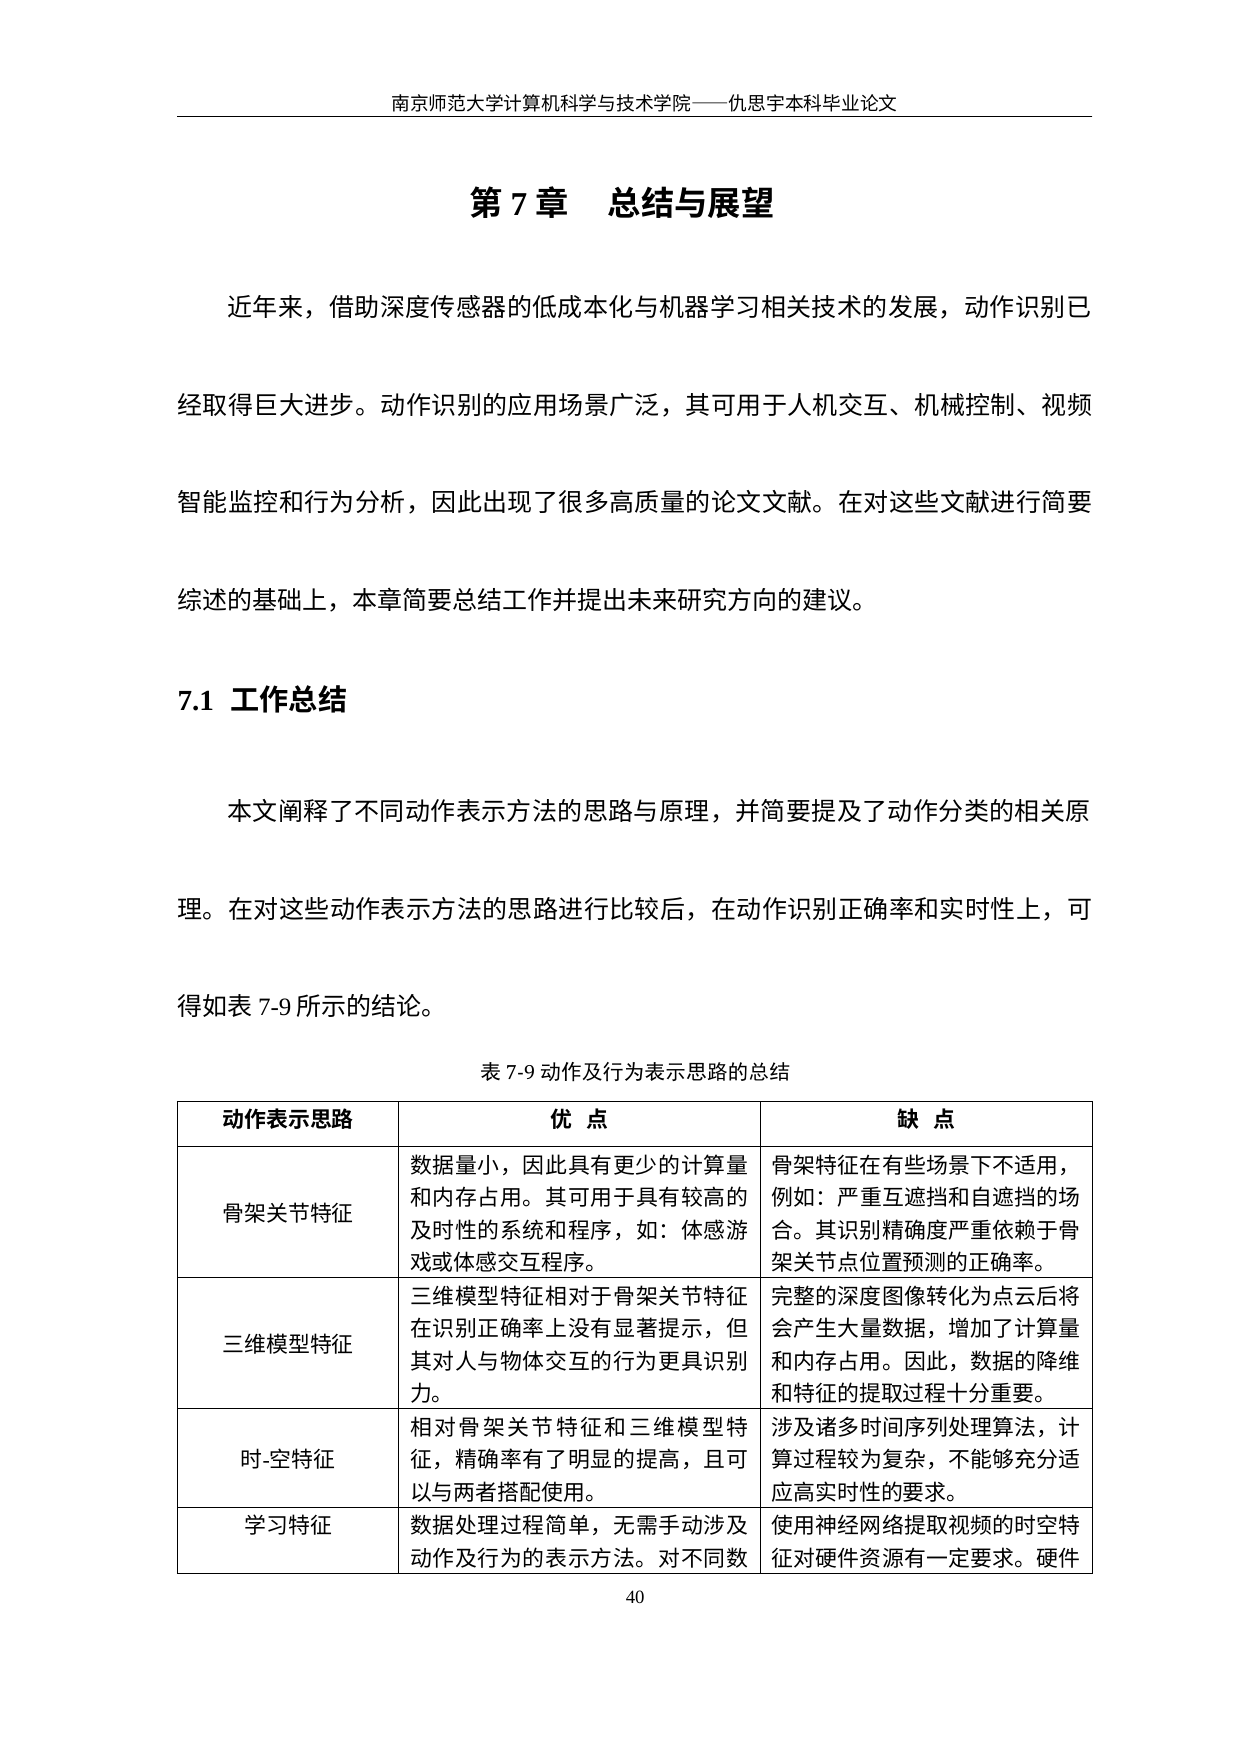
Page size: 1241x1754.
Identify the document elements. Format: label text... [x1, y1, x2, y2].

table_cell 骨架特征在有些场景下不适用，例如：严重互遮挡和自遮挡的场合。其识别精确度严重依赖于骨架关节点位置预测的正确率。 [761, 1147, 1092, 1277]
table_cell 学习特征 [178, 1508, 398, 1573]
table_cell 数据量小，因此具有更少的计算量和内存占用。其可用于具有较高的及时性的系统和程序，如：体感游戏或体感交互程序。 [399, 1147, 760, 1277]
table_header 优 点 [399, 1102, 760, 1146]
text 近年来，借助深度传感器的低成本化与机器学习相关技术的发展，动作识别已经取得巨大进步。动作识别的应用场景广泛，其可用于人机交互、机械控制、视频智能监控和行为分析，因此出现了很多高质量的论文文献。在对这些文献进行简要综述的基础上，本章简要总结工作并提出未来研究方向的建议。 [177, 273, 1092, 631]
table_header 动作表示思路 [178, 1102, 398, 1146]
table_cell 涉及诸多时间序列处理算法，计算过程较为复杂，不能够充分适应高实时性的要求。 [761, 1409, 1092, 1507]
subtitle 工作总结 [177, 665, 1092, 730]
table_cell 三维模型特征相对于骨架关节特征在识别正确率上没有显著提示，但其对人与物体交互的行为更具识别力。 [399, 1278, 760, 1408]
subtitle 总结与展望 [201, 168, 1092, 233]
table_cell 骨架关节特征 [178, 1147, 398, 1277]
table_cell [399, 1508, 760, 1573]
table_header 缺 点 [761, 1102, 1092, 1146]
table_cell 三维模型特征 [178, 1278, 398, 1408]
table_cell 相对骨架关节特征和三维模型特征，精确率有了明显的提高，且可以与两者搭配使用。 [399, 1409, 760, 1507]
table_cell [761, 1508, 1092, 1573]
table_cell 完整的深度图像转化为点云后将会产生大量数据，增加了计算量和内存占用。因此，数据的降维和特征的提取过程十分重要。 [761, 1278, 1092, 1408]
table_cell 时-空特征 [178, 1409, 398, 1507]
